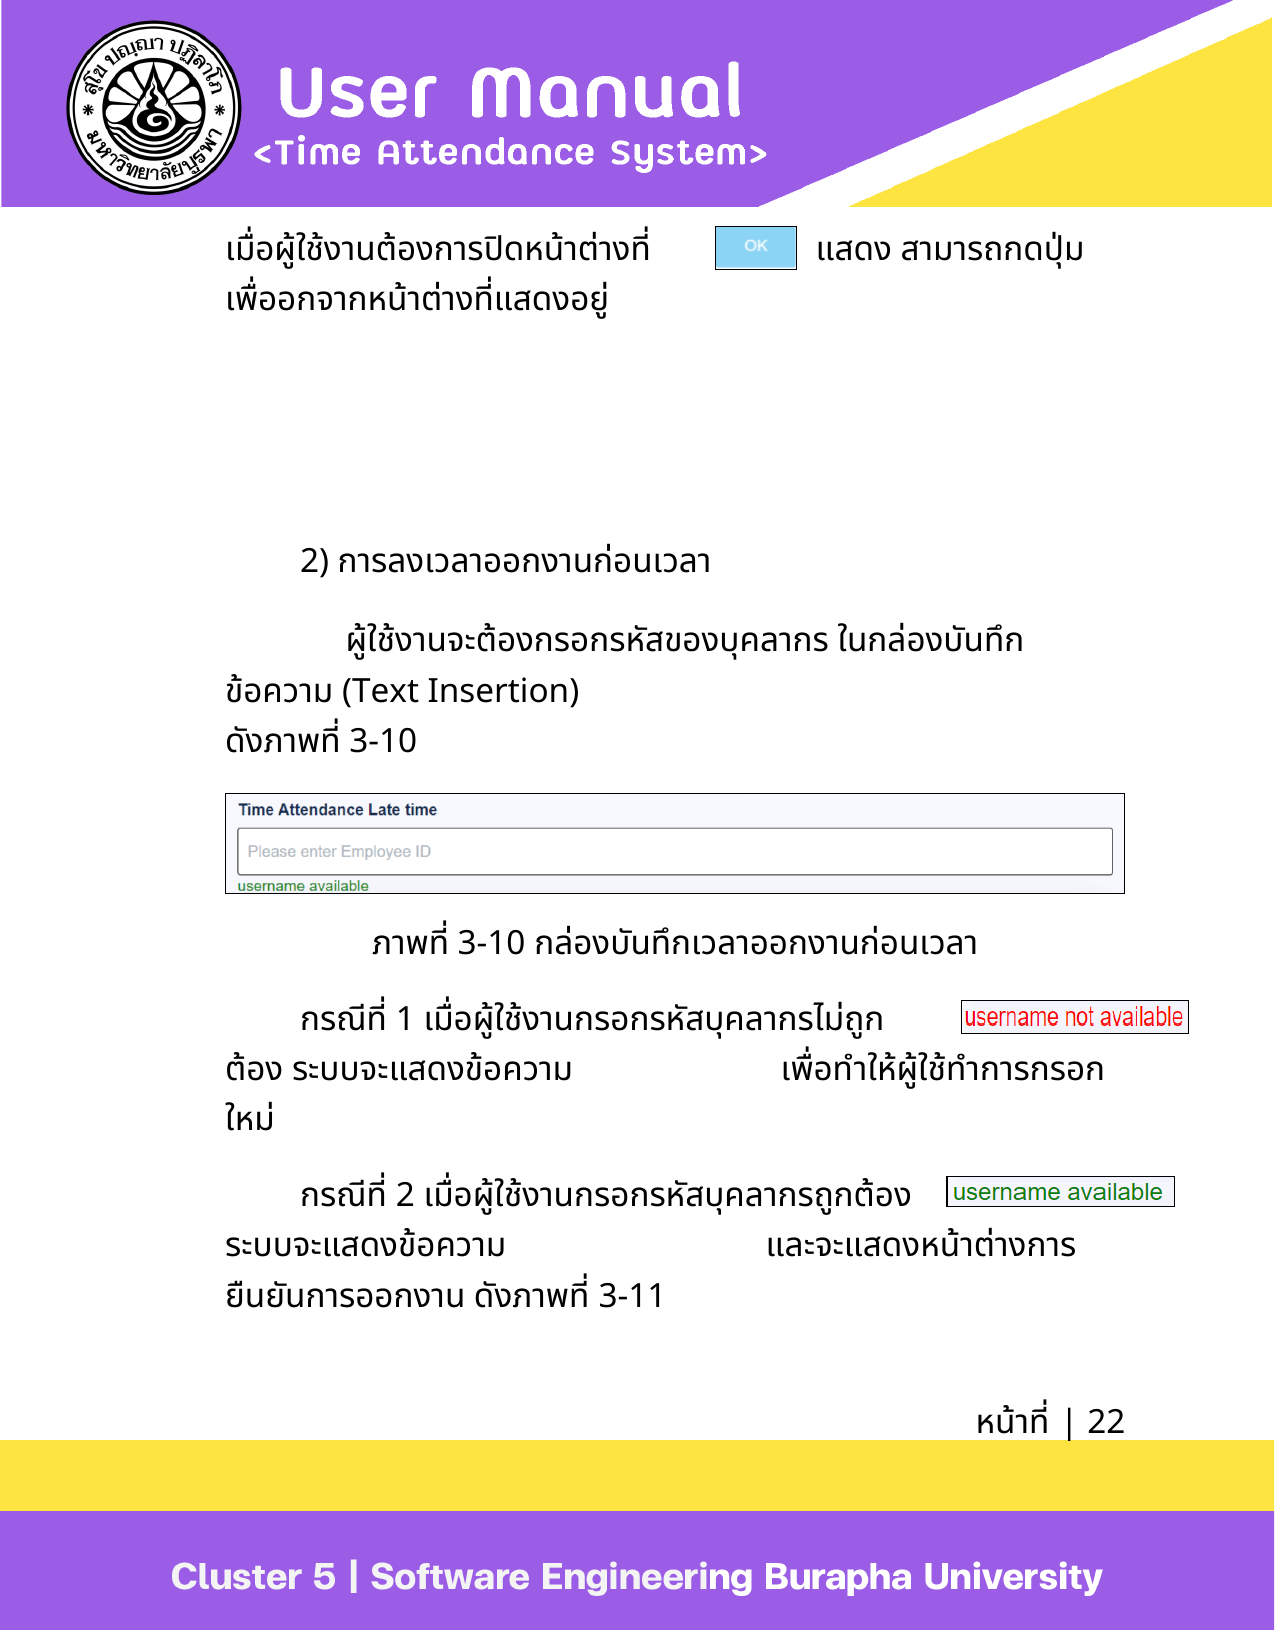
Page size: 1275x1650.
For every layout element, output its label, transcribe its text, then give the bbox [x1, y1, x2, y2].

picture [948, 1177, 1174, 1206]
text กรณีที่ 2 เมื่อผู้ใช้งานกรอกรหัสบุคลากรถูกต้อง ระบบจะแสดงข้อความ และจะแสดงหน้าต่างการยืนยันการออกงาน ดังภาพที่ 3-11 [225, 1171, 1125, 1322]
text เมื่อผู้ใช้งานต้องการปิดหน้าต่างที่แสดง สามารถกดปุ่ม เพื่ออกจากหน้าต่างที่แสดงอยู่ [225, 225, 1125, 326]
picture [226, 794, 1124, 893]
text ผู้ใช้งานจะต้องกรอกรหัสของบุคลากร ในกล่องบันทึกข้อความ (Text Insertion) ดังภาพที่ 3-10 [225, 616, 1125, 768]
text กรณีที่ 1 เมื่อผู้ใช้งานกรอกรหัสบุคลากรไม่ถูกต้อง ระบบจะแสดงข้อความ เพื่อทำให้ผู้ใช้ทำการกรอกใหม่ [225, 994, 1125, 1146]
picture [716, 227, 796, 269]
picture [0, 1438, 1275, 1630]
text ภาพที่ 3-10 กล่องบันทึกเวลาออกงานก่อนเวลา [225, 919, 1125, 969]
list การลงเวลาออกงานก่อนเวลา [300, 537, 1125, 588]
picture [962, 1001, 1188, 1033]
